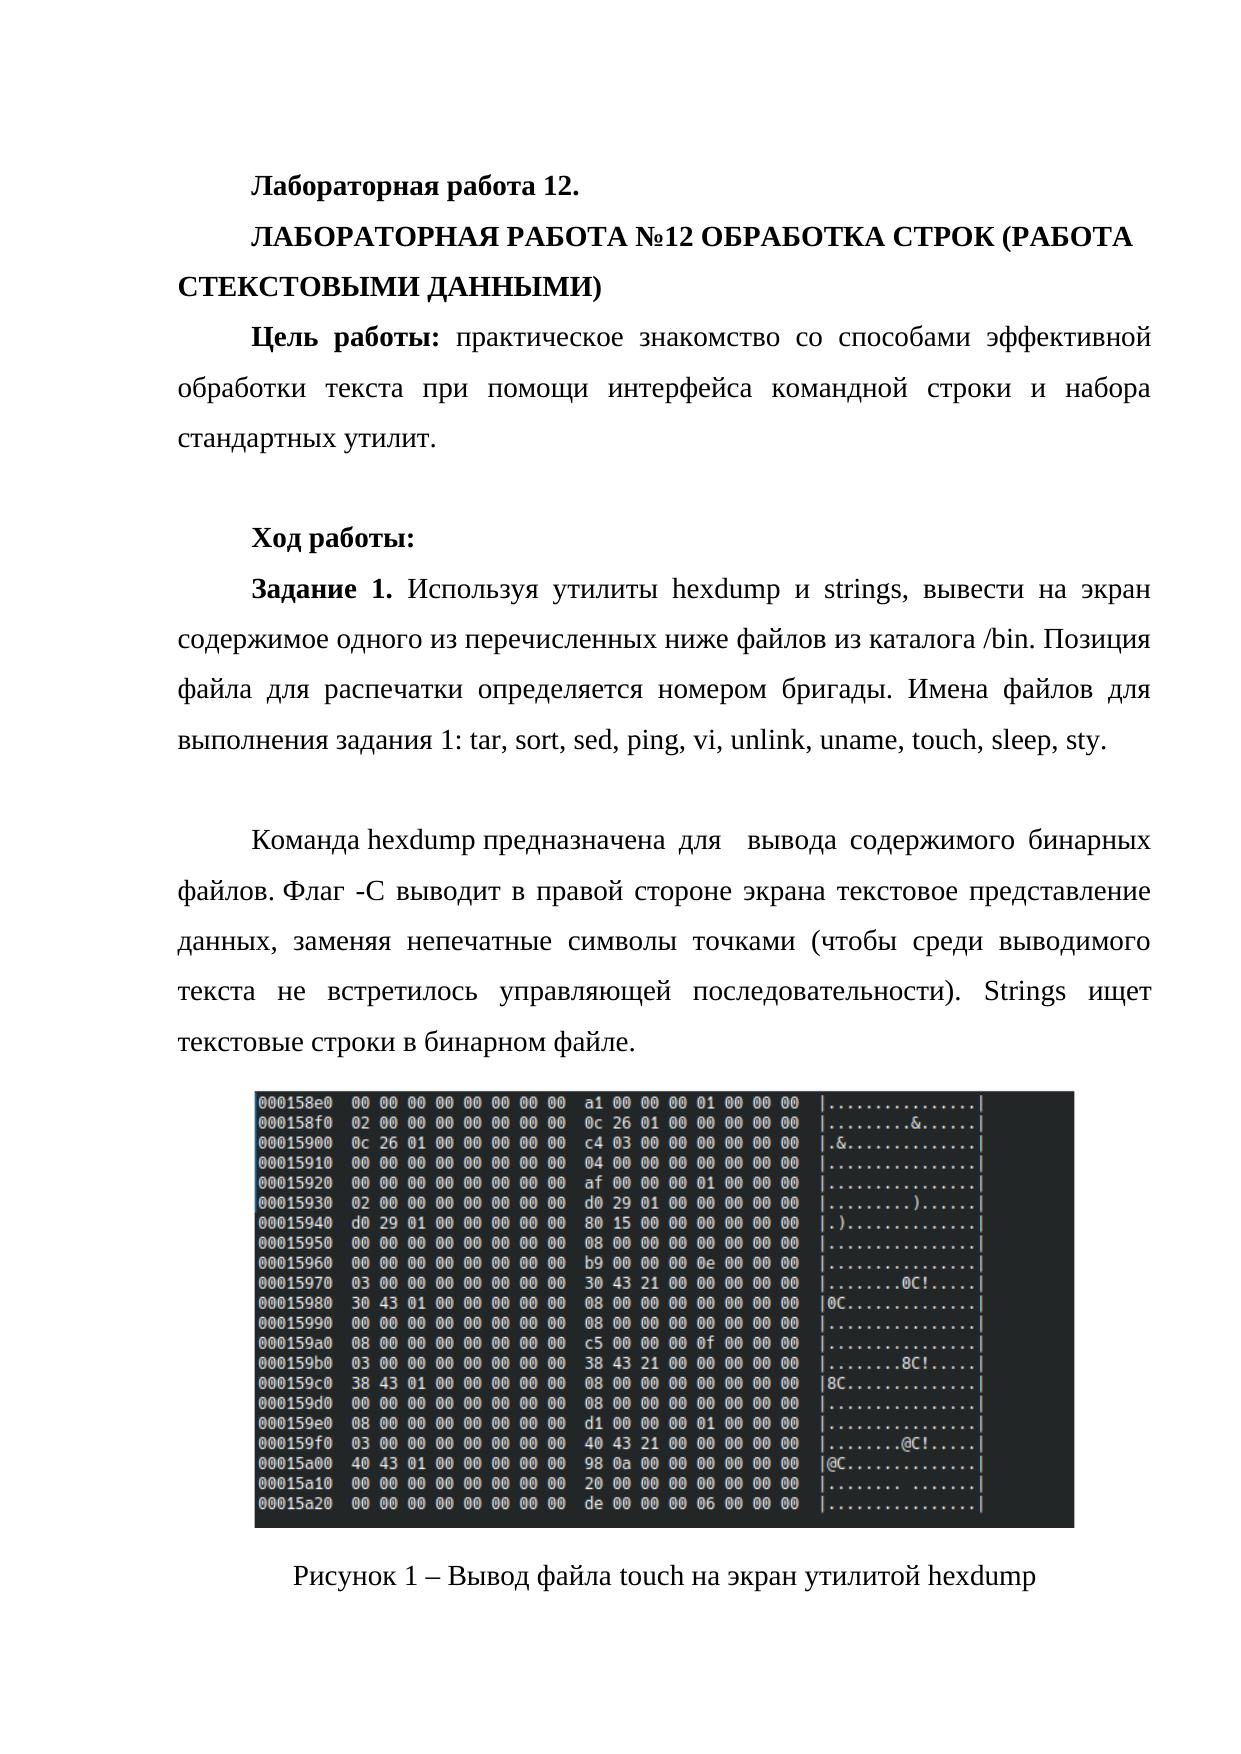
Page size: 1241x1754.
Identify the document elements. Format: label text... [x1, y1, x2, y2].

text Лабораторная работа 12. [177, 168, 1152, 202]
text Ход работы: [177, 521, 1152, 554]
text ЛАБОРАТОРНАЯ РАБОТА №12 ОБРАБОТКА СТРОК (РАБОТА СТЕКСТОВЫМИ ДАННЫМИ) [177, 219, 1152, 303]
text Команда hexdump предназначена для вывода содержимого бинарных файлов. Флаг -C выводит в правой стороне экрана текстовое представление данных, заменяя непечатные символы точками (чтобы среди выводимого текста не встретилось управляющей последовательности). Strings ищет текстовые строки в бинарном файле. [177, 822, 1152, 1057]
text Рисунок 1 – Вывод файла touch на экран утилитой hexdump [177, 1558, 1152, 1592]
text Цель работы: практическое знакомство со способами эффективной обработки текста при помощи интерфейса командной строки и набора стандартных утилит. [177, 319, 1152, 453]
text Задание 1. Используя утилиты hexdump и strings, вывести на экран содержимое одного из перечисленных ниже файлов из каталога /bin. Позиция файла для распечатки определяется номером бригады. Имена файлов для выполнения задания 1: tar, sort, sed, ping, vi, unlink, uname, touch, sleep, sty. [177, 571, 1152, 755]
picture [254, 1090, 1075, 1528]
